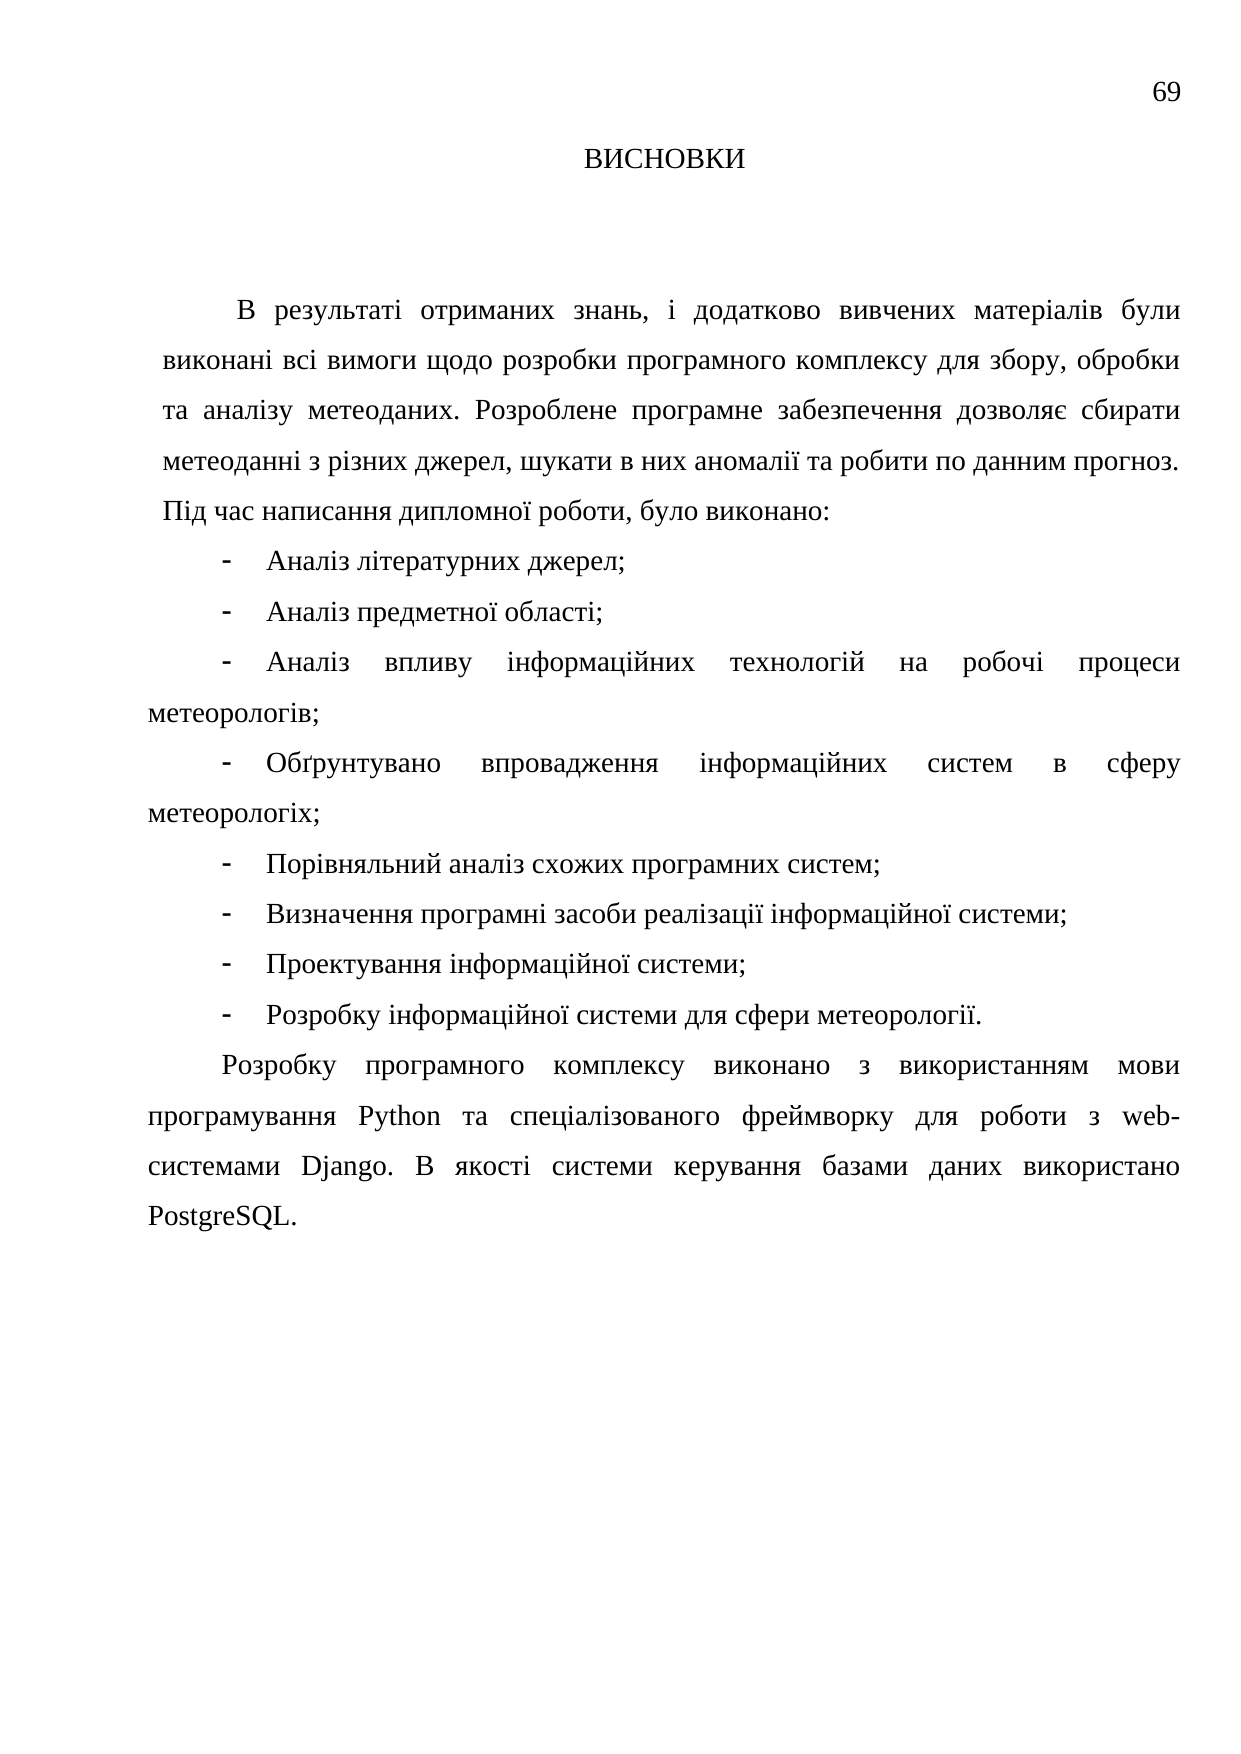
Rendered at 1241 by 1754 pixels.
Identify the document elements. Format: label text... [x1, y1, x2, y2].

subtitle ВИСНОВКИ [148, 141, 1181, 174]
list Порівняльний аналіз схожих програмних систем; [148, 846, 1181, 879]
text Розробку програмного комплексу виконано з використанням мови програмування Python та спеціалізованого фреймворку для роботи з web-системами Django. В якості системи керування базами даних використано PostgreSQL. [148, 1047, 1181, 1232]
list Обґрунтувано впровадження інформаційних систем в сферу метеорологіх; [148, 745, 1181, 829]
list Розробку інформаційної системи для сфери метеорології. [148, 997, 1181, 1031]
list Аналіз предметної області; [148, 594, 1181, 627]
list Аналіз літературних джерел; [148, 543, 1181, 577]
text В результаті отриманих знань, і додатково вивчених матеріалів були виконані всі вимоги щодо розробки програмного комплексу для збору, обробки та аналізу метеоданих. Розроблене програмне забезпечення дозволяє сбирати метеоданні з різних джерел, шукати в них аномалії та робити по данним прогноз. Під час написання дипломної роботи, було виконано: [162, 292, 1181, 527]
list Проектування інформаційної системи; [148, 947, 1181, 980]
list Аналіз впливу інформаційних технологій на робочі процеси метеорологів; [148, 644, 1181, 728]
list Визначення програмні засоби реалізації інформаційної системи; [148, 896, 1181, 930]
